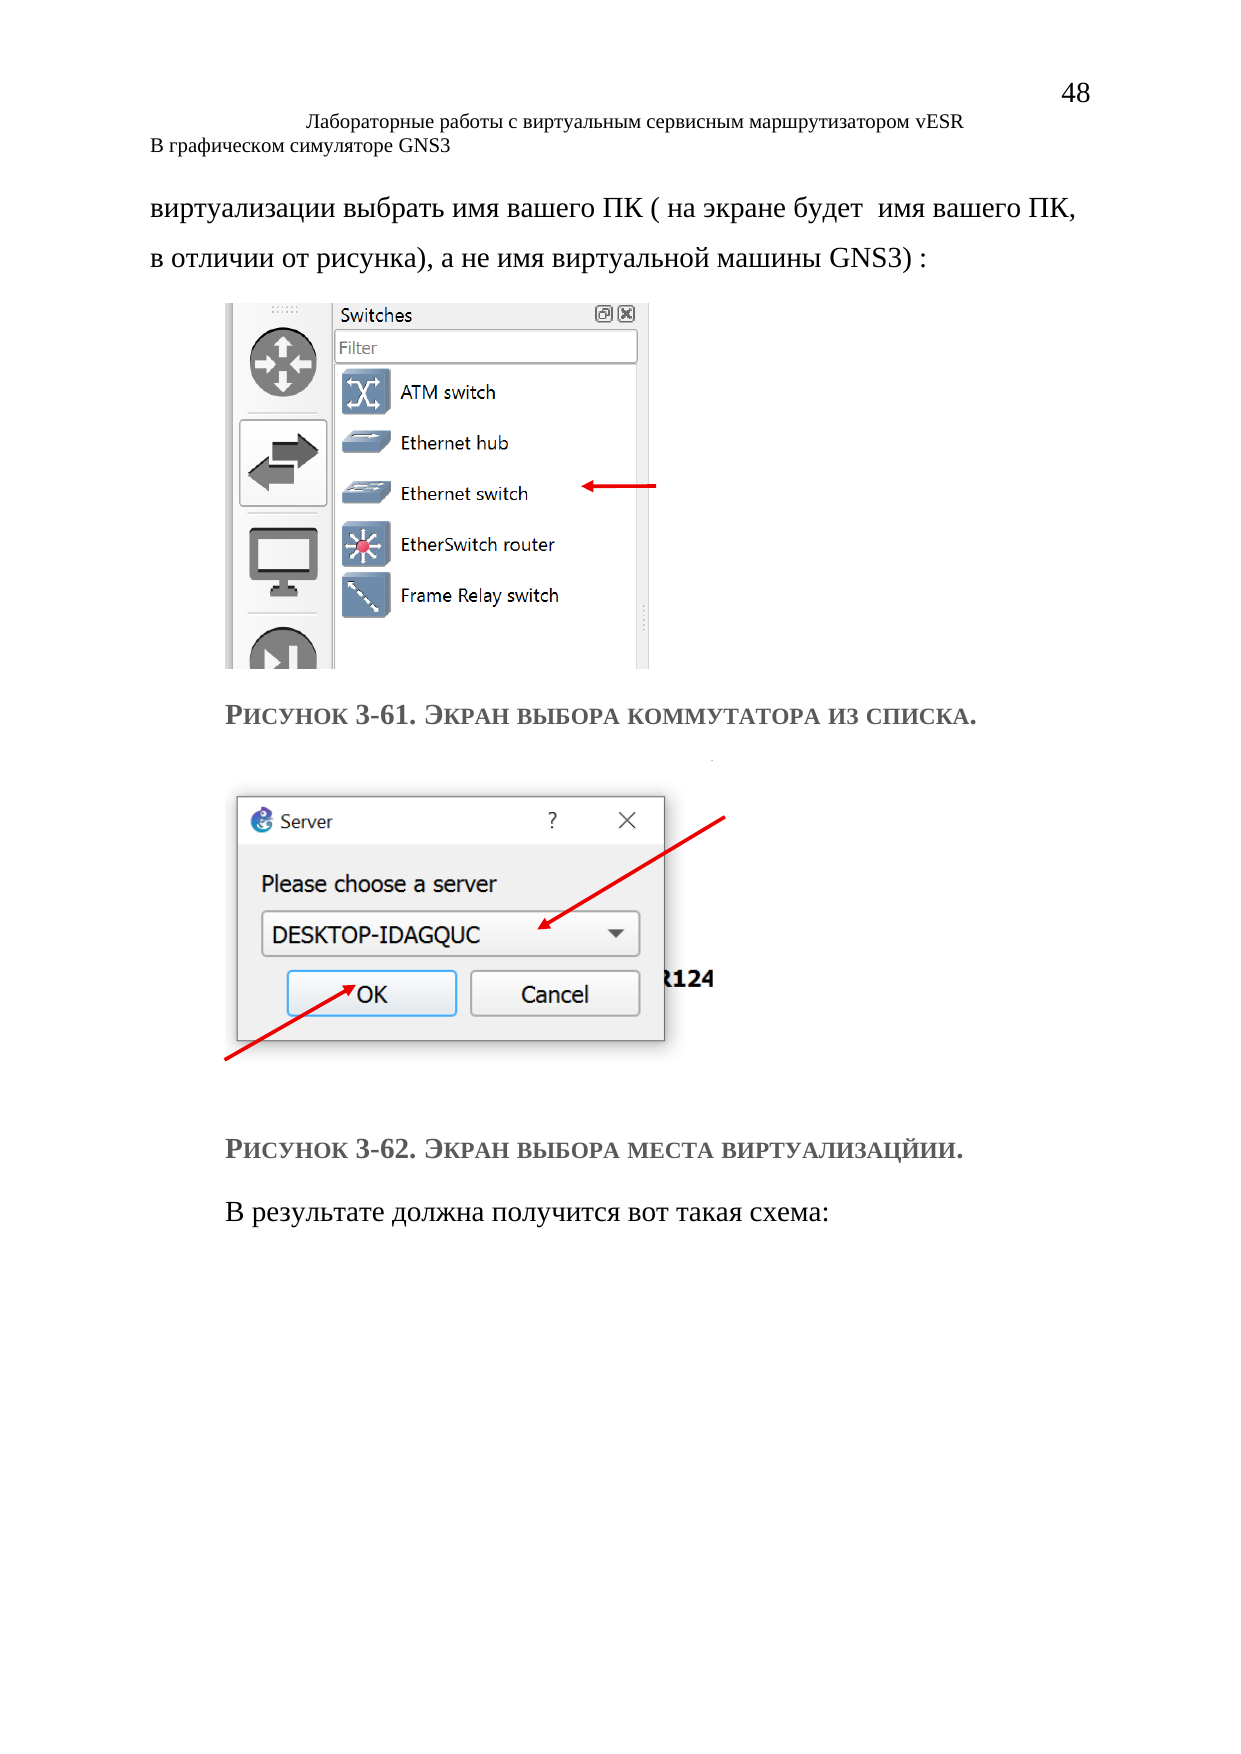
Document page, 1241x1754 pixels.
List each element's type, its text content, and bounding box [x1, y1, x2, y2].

picture [225, 760, 713, 1102]
text Рисунок 3-17. Экран выбора коммутатора из списка. [150, 697, 1090, 731]
text В результате должна получится вот такая схема: [150, 1194, 1090, 1228]
picture [225, 303, 713, 669]
text Рисунок 3-18. Экран выбора места виртуализацйии. [150, 1131, 1090, 1165]
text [150, 190, 1090, 274]
